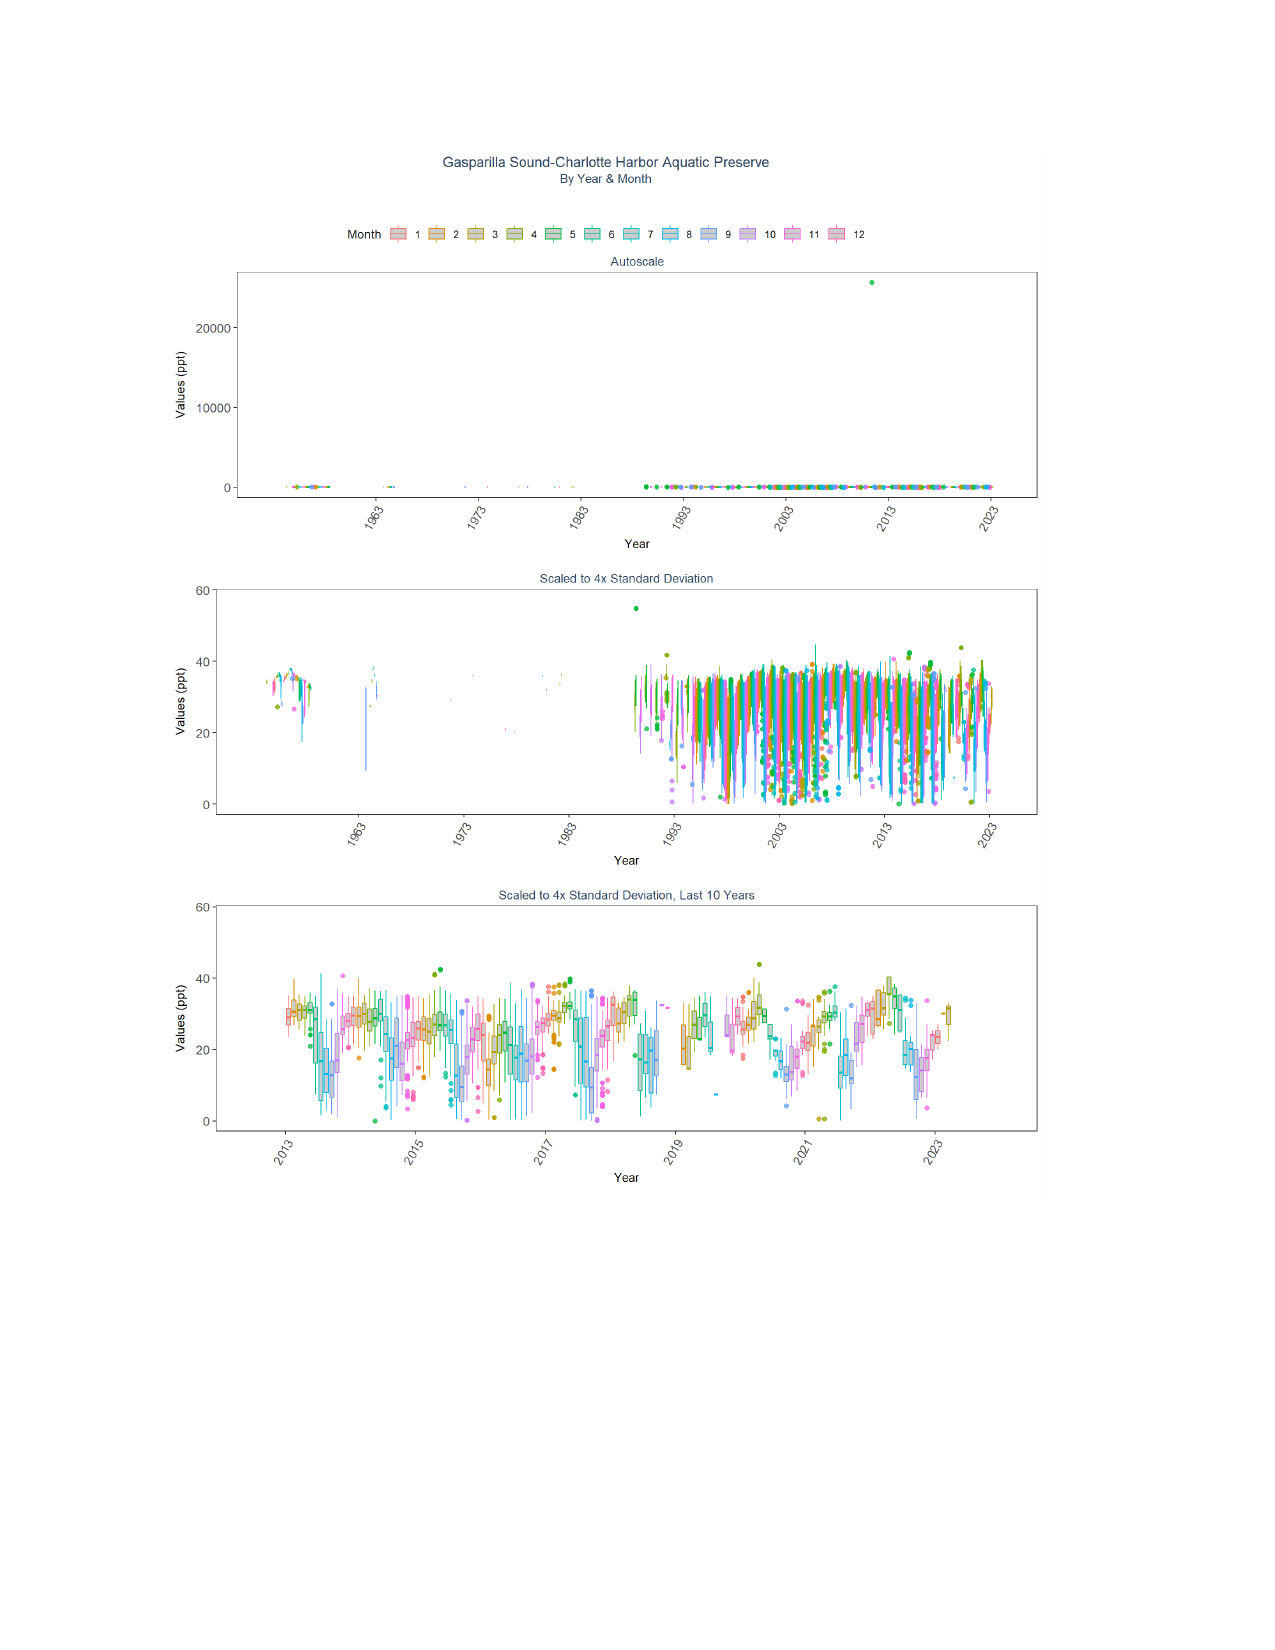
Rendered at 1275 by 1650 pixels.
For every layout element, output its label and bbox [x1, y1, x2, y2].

picture [168, 150, 1044, 1200]
